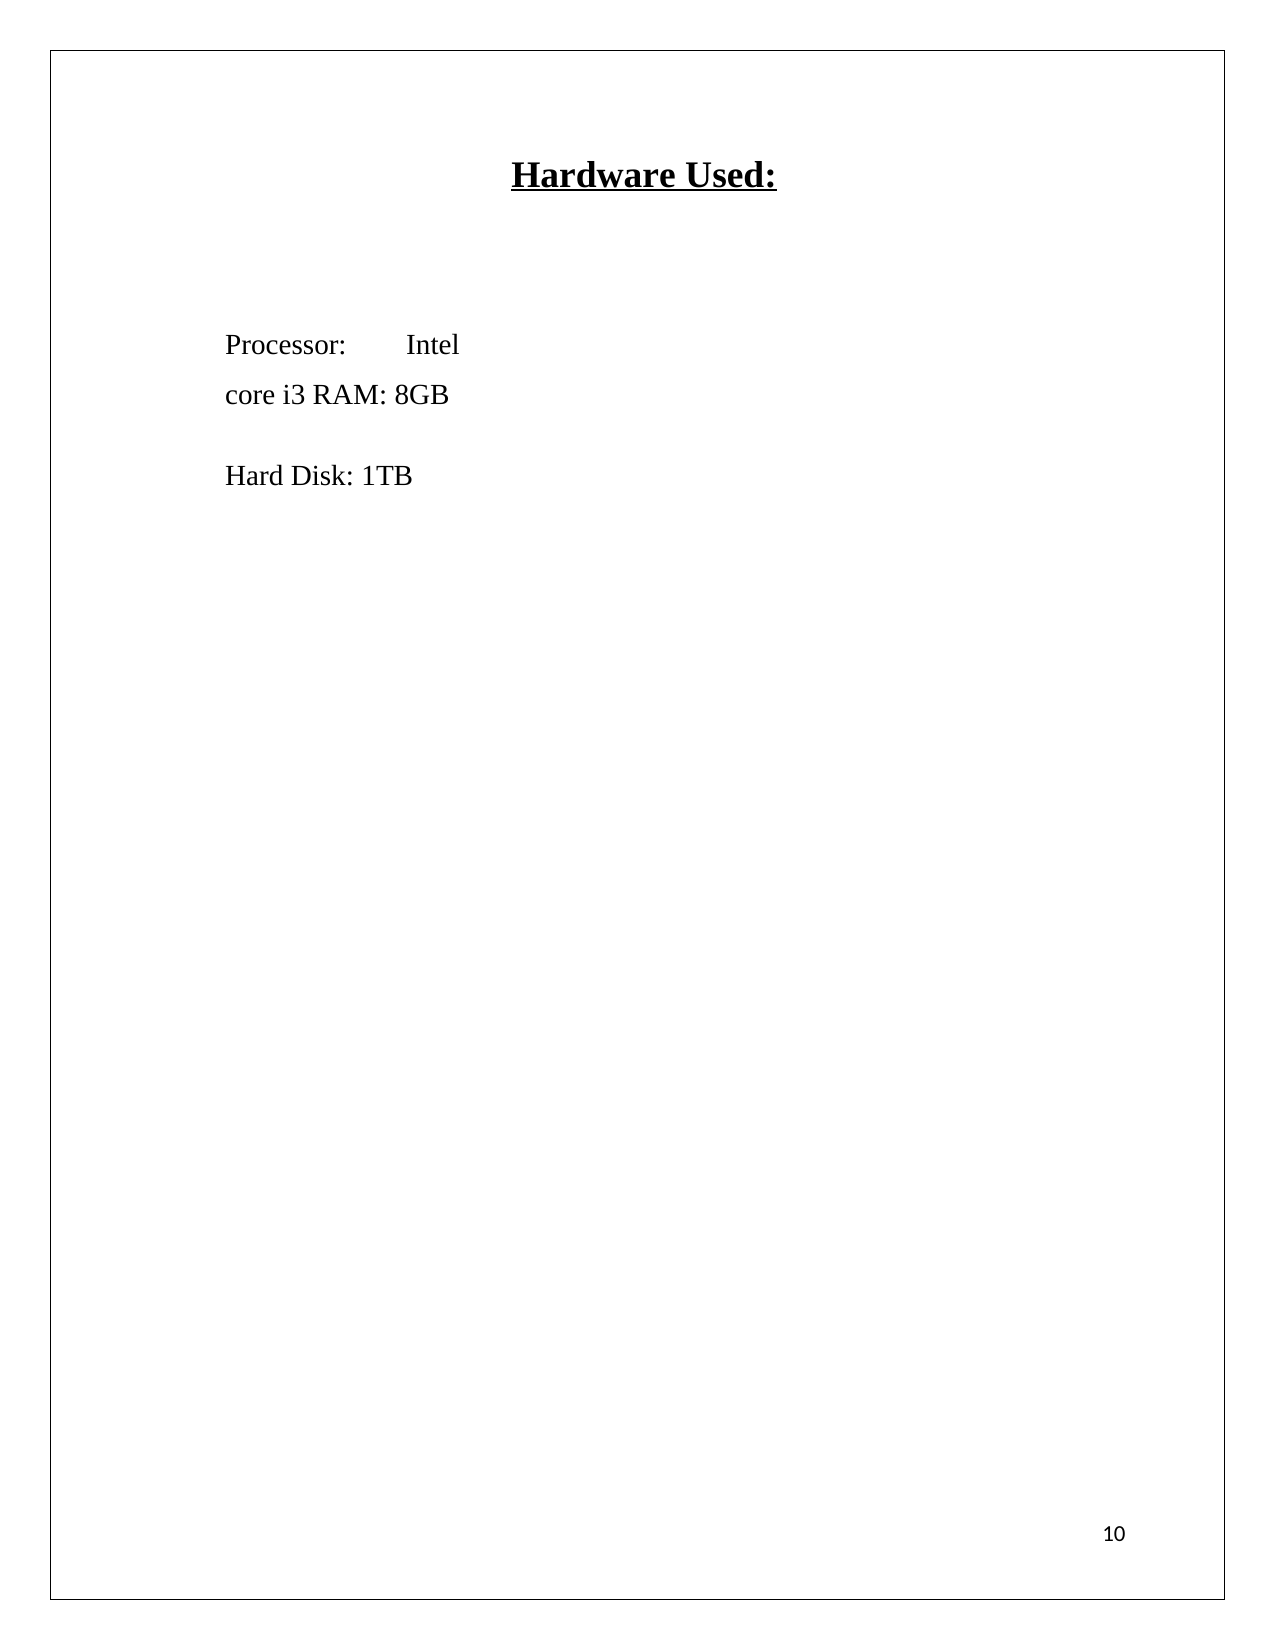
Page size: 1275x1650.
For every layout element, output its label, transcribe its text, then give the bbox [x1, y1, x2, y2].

text Hard Disk: 1TB [225, 458, 1173, 491]
text Processor: Intel core i3 RAM: 8GB [225, 327, 459, 411]
subtitle Hardware Used: [114, 152, 1173, 195]
